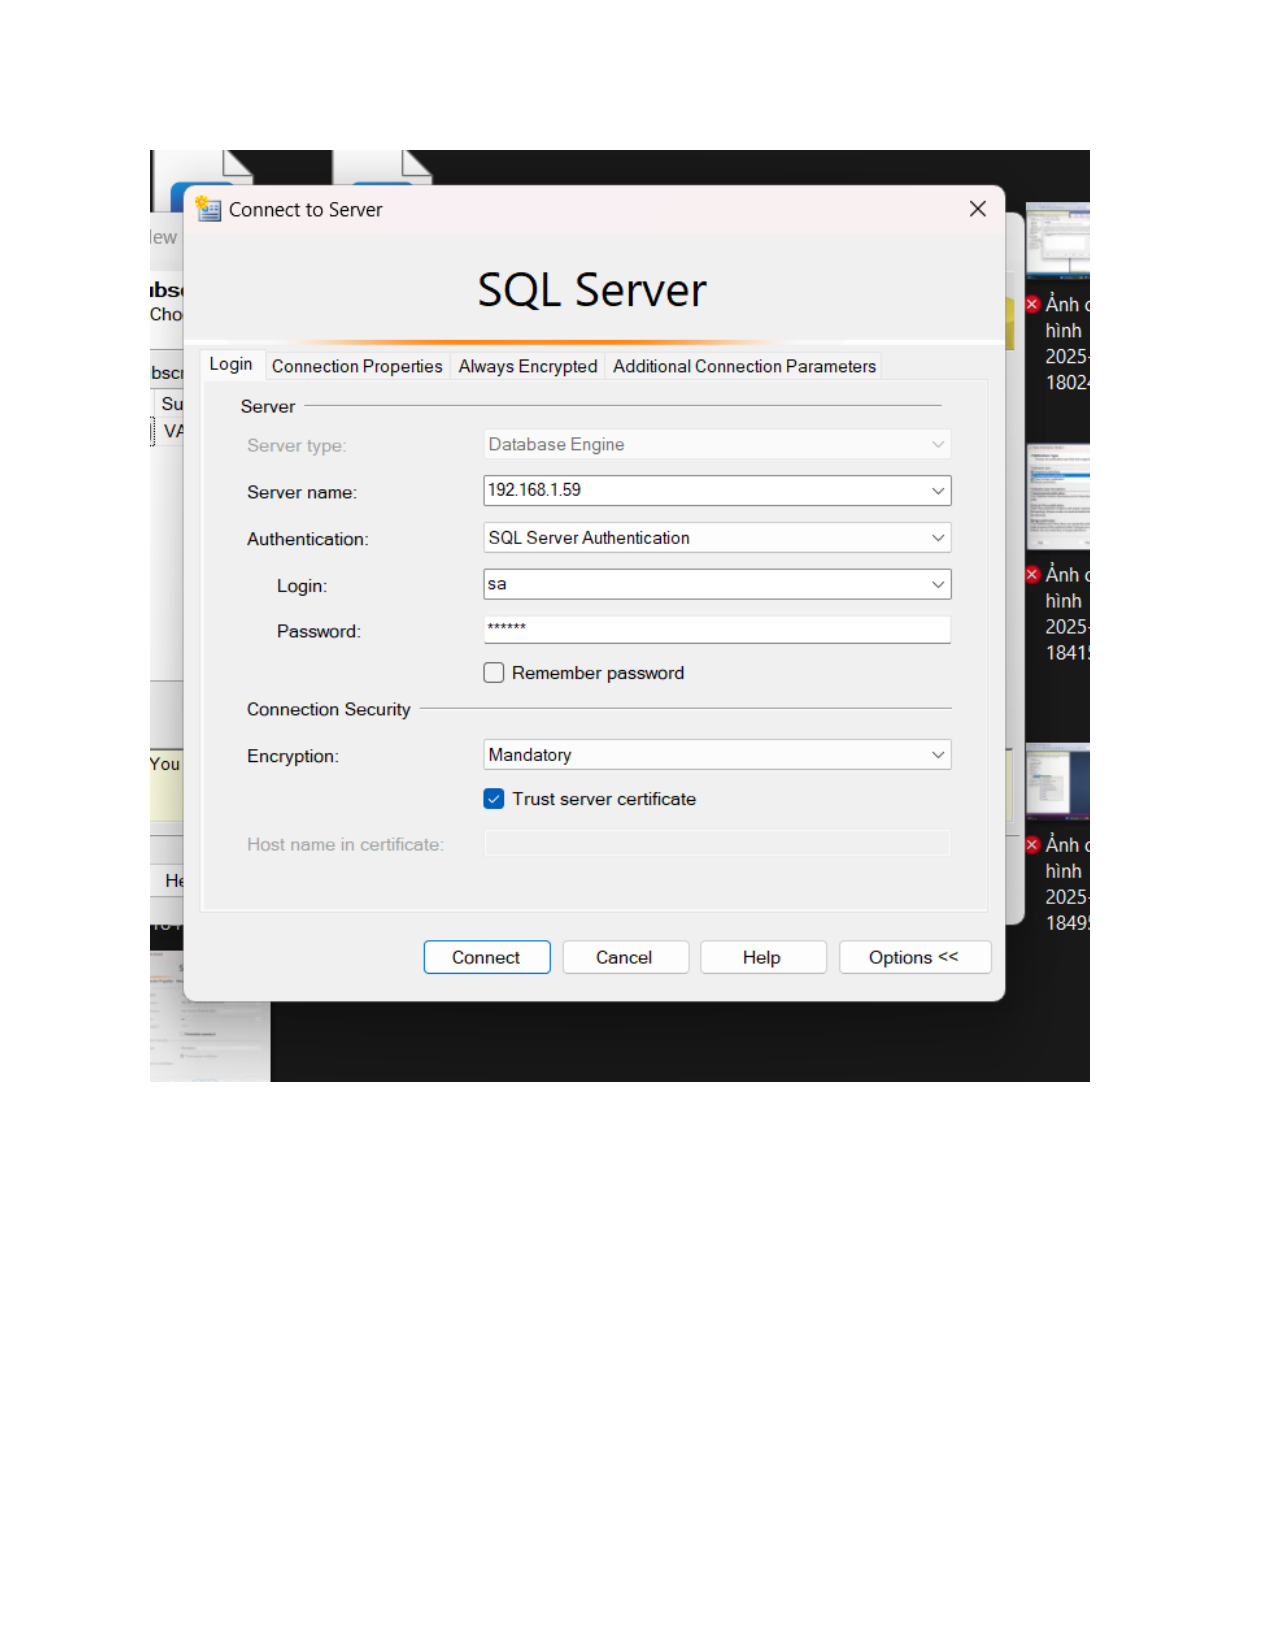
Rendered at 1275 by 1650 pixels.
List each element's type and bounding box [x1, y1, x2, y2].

picture [150, 150, 1090, 1082]
